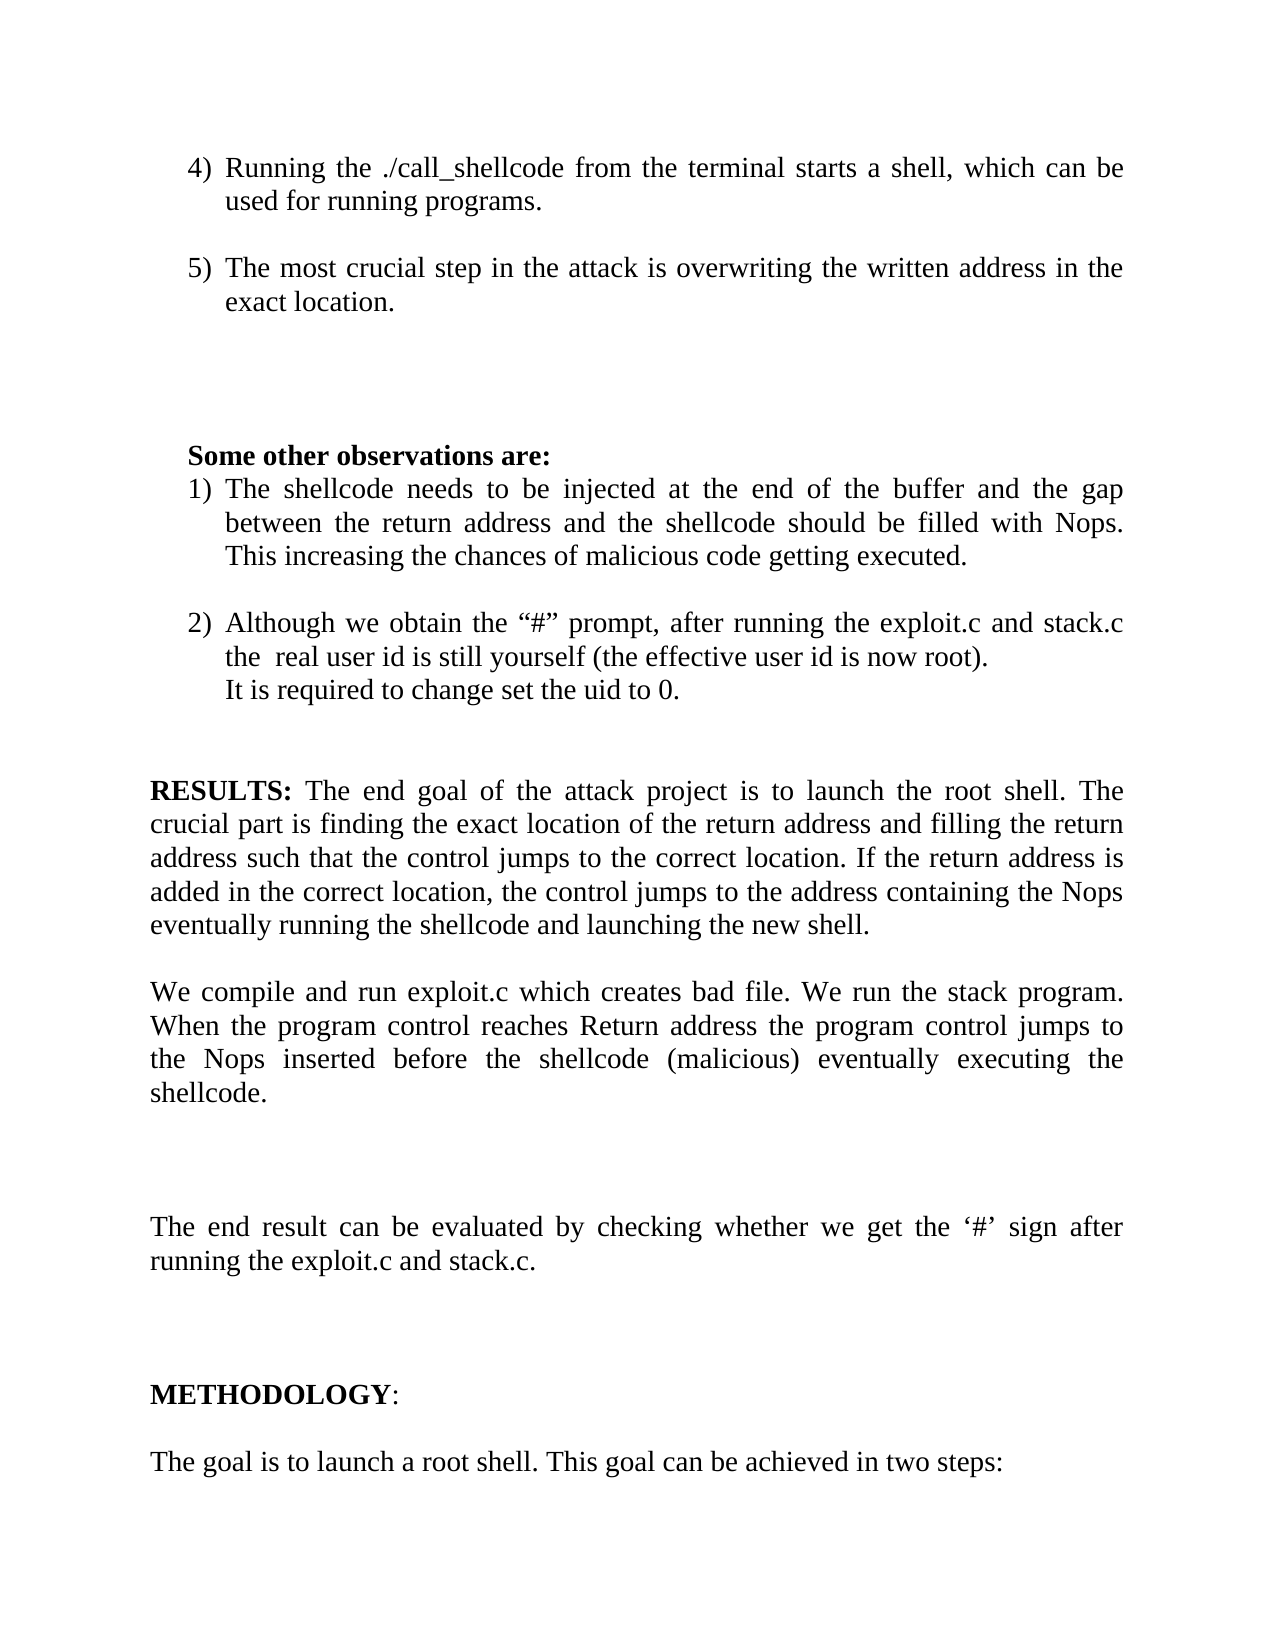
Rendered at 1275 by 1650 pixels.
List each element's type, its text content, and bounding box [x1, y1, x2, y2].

text Some other observations are: [187, 438, 1125, 471]
list The shellcode needs to be injected at the end of the buffer and the gap between the return address and the shellcode should be filled with Nops. This increasing the chances of malicious code getting executed. [187, 471, 1125, 572]
list Although we obtain the “#” prompt, after running the exploit.c and stack.c the real user id is still yourself (the effective user id is now root). [187, 605, 1125, 672]
text The goal is to launch a root shell. This goal can be achieved in two steps: [150, 1444, 1125, 1477]
text It is required to change set the uid to 0. [150, 672, 1125, 706]
text The end result can be evaluated by checking whether we get the ‘#’ sign after running the exploit.c and stack.c. [150, 1209, 1125, 1276]
text METHODOLOGY: [150, 1377, 1125, 1410]
list The most crucial step in the attack is overwriting the written address in the exact location. [187, 251, 1125, 318]
text RESULTS: The end goal of the attack project is to launch the root shell. The crucial part is finding the exact location of the return address and filling the return address such that the control jumps to the correct location. If the return address is added in the correct location, the control jumps to the address containing the Nops eventually running the shellcode and launching the new shell. [150, 773, 1125, 941]
list Running the ./call_shellcode from the terminal starts a shell, which can be used for running programs. [187, 150, 1125, 217]
text We compile and run exploit.c which creates bad file. We run the stack program. When the program control reaches Return address the program control jumps to the Nops inserted before the shellcode (malicious) eventually executing the shellcode. [150, 974, 1125, 1108]
